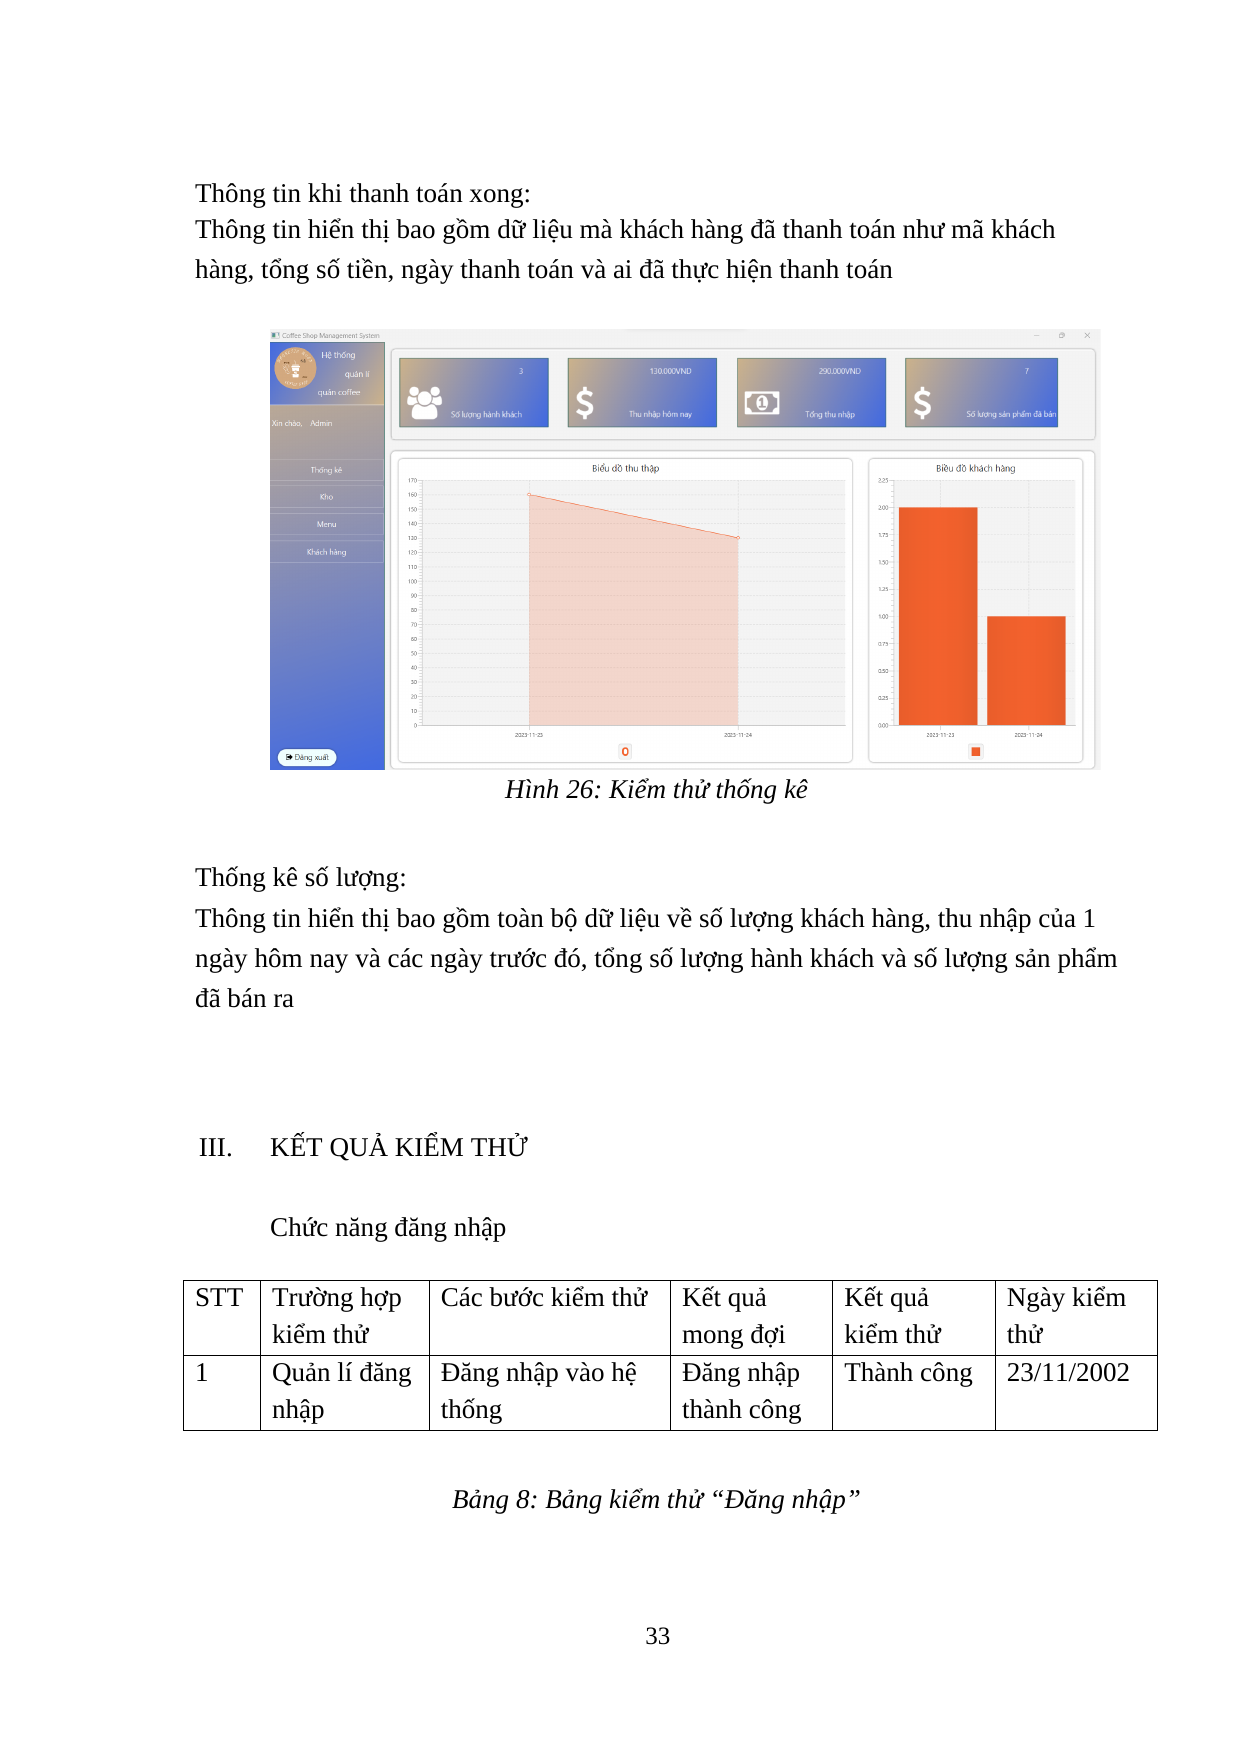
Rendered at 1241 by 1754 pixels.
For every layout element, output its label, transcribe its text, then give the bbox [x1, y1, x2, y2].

text Thống kê số lượng: [195, 861, 1120, 892]
table_cell Quản lí đăng nhập [261, 1356, 429, 1430]
table_header Kết quả kiểm thử [833, 1281, 995, 1355]
table_header Các bước kiểm thử [430, 1281, 670, 1355]
text Bảng 8: Bảng kiểm thử “Đăng nhập” [195, 1483, 1120, 1514]
table_cell Đăng nhập thành công [671, 1356, 832, 1430]
subtitle Chức năng đăng nhập [270, 1211, 1120, 1242]
table_header Kết quả mong đợi [671, 1281, 832, 1355]
subtitle KẾT QUẢ KIỂM THỬ [232, 1132, 1120, 1202]
table_cell 1 [184, 1356, 260, 1430]
text Thông tin hiển thị bao gồm toàn bộ dữ liệu về số lượng khách hàng, thu nhập của 1 ngày hôm nay và các ngày trước đó, tổng số lượng hành khách và số lượng sản phẩm đã bán ra [195, 902, 1120, 1014]
table_header Ngày kiểm thử [996, 1281, 1157, 1355]
text Thông tin hiển thị bao gồm dữ liệu mà khách hàng đã thanh toán như mã khách hàng, tổng số tiền, ngày thanh toán và ai đã thực hiện thanh toán [195, 213, 1120, 284]
table_cell 23/11/2002 [996, 1356, 1157, 1430]
table_cell Đăng nhập vào hệ thống [430, 1356, 670, 1430]
table_header STT [184, 1281, 260, 1355]
table_header Trường hợp kiểm thử [261, 1281, 429, 1355]
table_cell Thành công [833, 1356, 995, 1430]
picture [270, 329, 1101, 770]
text Hình 26: Kiểm thử thống kê [195, 773, 1120, 805]
text Thông tin khi thanh toán xong: [195, 177, 1120, 208]
